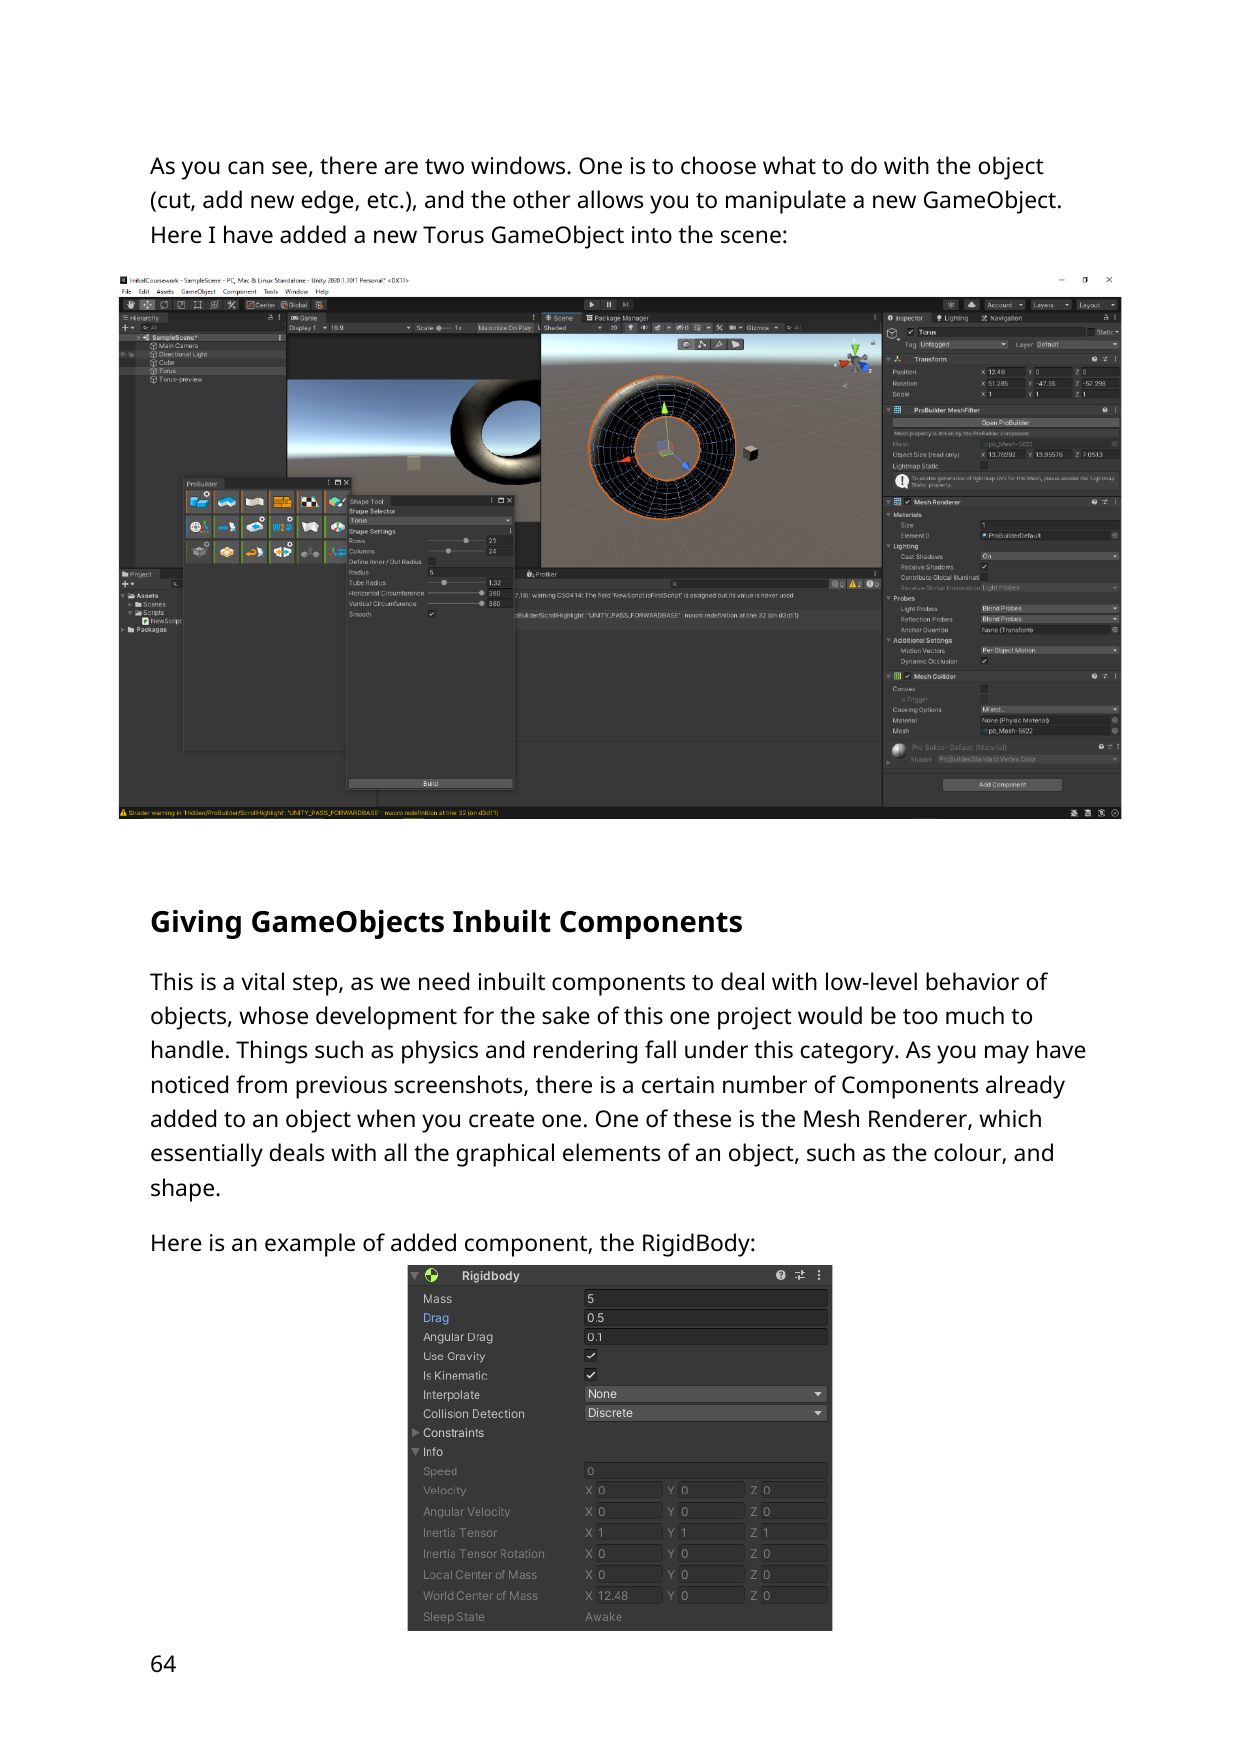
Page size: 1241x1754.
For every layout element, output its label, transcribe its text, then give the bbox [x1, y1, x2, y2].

text As you can see, there are two windows. One is to choose what to do with the object (cut, add new edge, etc.), and the other allows you to manipulate a new GameObject. Here I have added a new Torus GameObject into the scene: [150, 150, 1090, 250]
picture [118, 275, 1122, 819]
text Here is an example of added component, the RigidBody: [150, 1227, 1090, 1258]
text This is a vital step, as we need inbuilt components to deal with low-level behavior of objects, whose development for the sake of this one project would be too much to handle. Things such as physics and rendering fall under this category. As you may have noticed from previous screenshots, there is a certain number of Components already added to an object when you create one. One of these is the Mesh Renderer, which essentially deals with all the graphical elements of an object, such as the colour, and shape. [150, 966, 1090, 1203]
picture [407, 1265, 833, 1631]
text Giving GameObjects Inbuilt Components [150, 901, 1090, 941]
